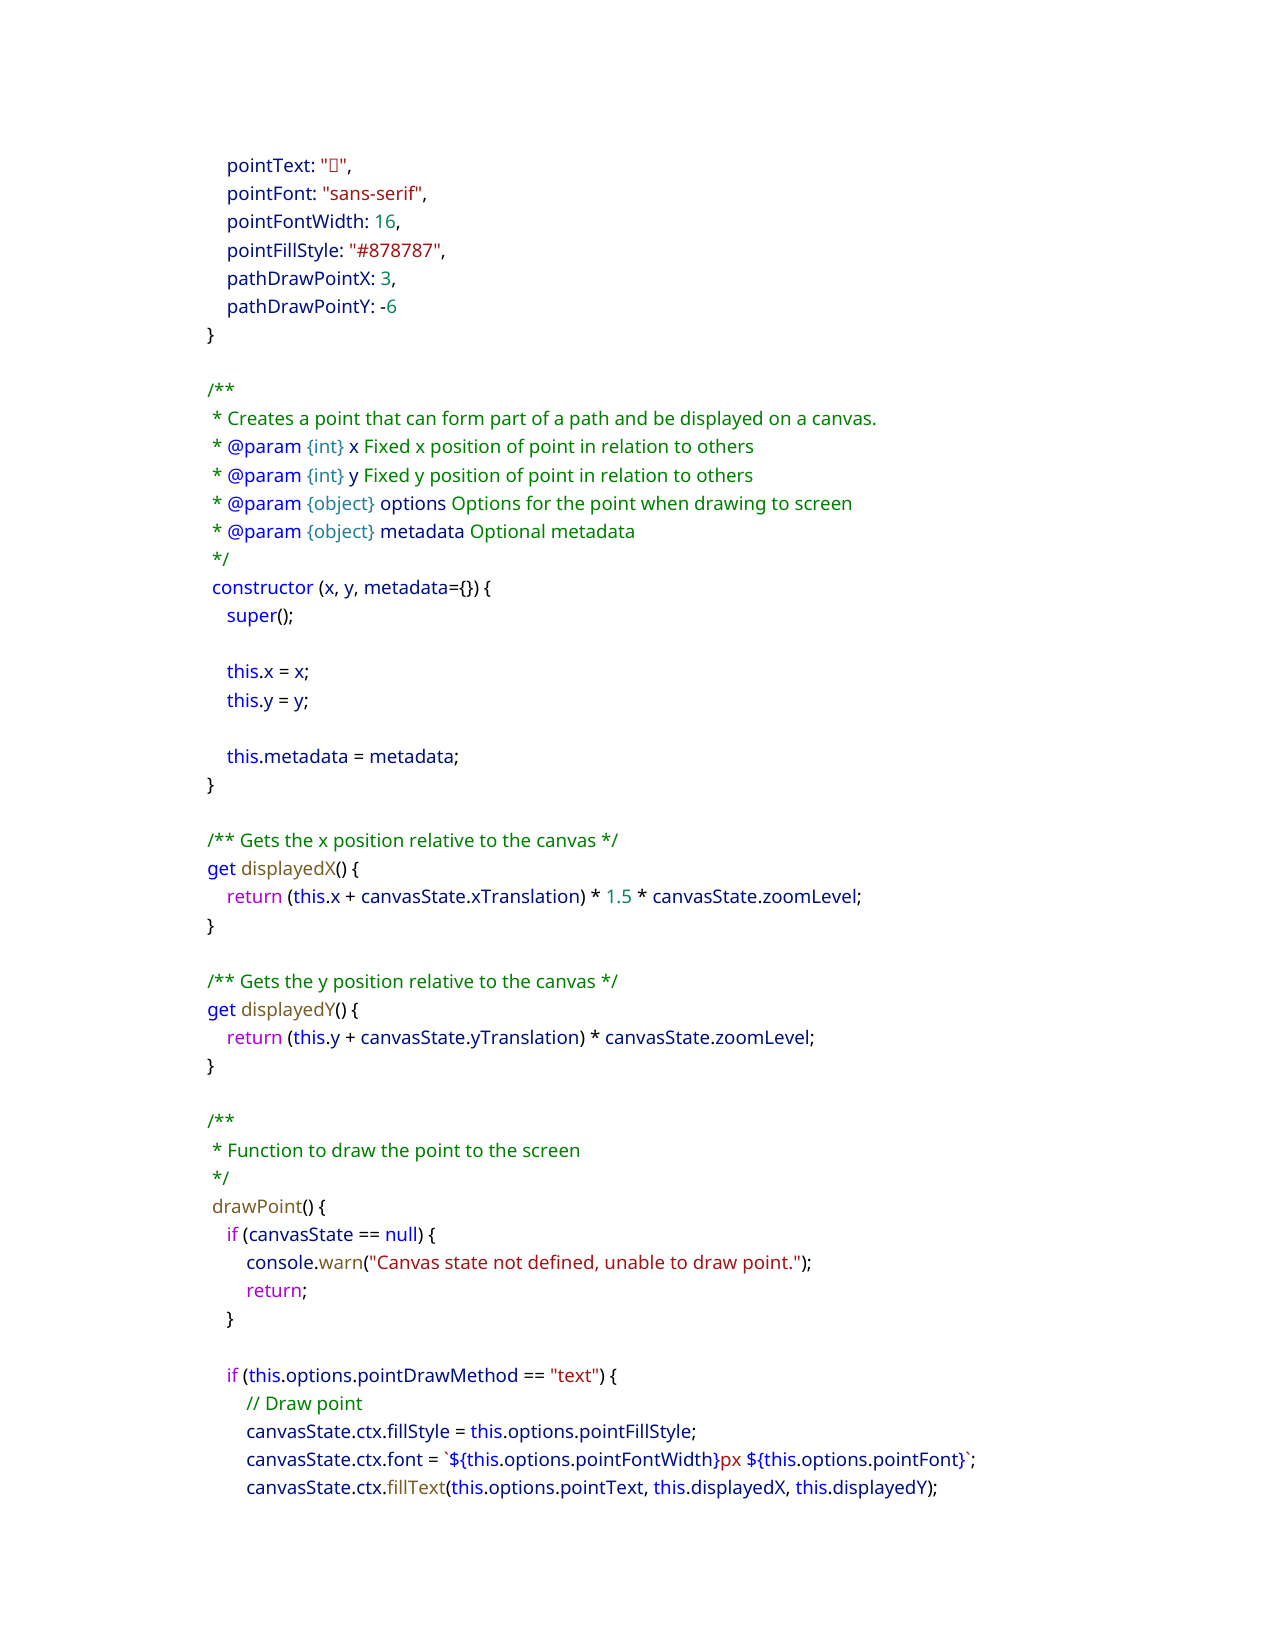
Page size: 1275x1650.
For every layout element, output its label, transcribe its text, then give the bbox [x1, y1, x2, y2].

text * @param {int} y Fixed y position of point in relation to others [187, 459, 1087, 487]
text */ [187, 1162, 1087, 1191]
text canvasState.ctx.font = `${this.options.pointFontWidth}px ${this.options.pointFont}`; [187, 1444, 1087, 1472]
text canvasState.ctx.fillStyle = this.options.pointFillStyle; [187, 1416, 1087, 1444]
text /** Gets the y position relative to the canvas */ [187, 966, 1087, 994]
text * Creates a point that can form part of a path and be displayed on a canvas. [187, 403, 1087, 431]
text if (canvasState == null) { [187, 1219, 1087, 1247]
text canvasState.ctx.fillText(this.options.pointText, this.displayedX, this.displayedY); [187, 1472, 1087, 1500]
text * Function to draw the point to the screen [187, 1134, 1087, 1162]
text } [187, 1303, 1087, 1331]
text this.x = x; [187, 656, 1087, 684]
text return (this.x + canvasState.xTranslation) * 1.5 * canvasState.zoomLevel; [187, 881, 1087, 909]
text get displayedX() { [187, 853, 1087, 881]
text pointText: "📍", [187, 150, 1087, 178]
text /** [187, 375, 1087, 403]
text pathDrawPointX: 3, [187, 262, 1087, 291]
text } [187, 769, 1087, 797]
text */ [187, 544, 1087, 572]
text drawPoint() { [187, 1191, 1087, 1219]
text this.metadata = metadata; [187, 741, 1087, 769]
text } [187, 1050, 1087, 1078]
text } [187, 909, 1087, 937]
text * @param {object} metadata Optional metadata [187, 516, 1087, 544]
text /** [187, 1106, 1087, 1134]
text if (this.options.pointDrawMethod == "text") { [187, 1359, 1087, 1387]
text constructor (x, y, metadata={}) { [187, 572, 1087, 600]
text * @param {int} x Fixed x position of point in relation to others [187, 431, 1087, 459]
text return (this.y + canvasState.yTranslation) * canvasState.zoomLevel; [187, 1022, 1087, 1050]
text pointFontWidth: 16, [187, 206, 1087, 234]
text /** Gets the x position relative to the canvas */ [187, 825, 1087, 853]
text pathDrawPointY: -6 [187, 291, 1087, 319]
text pointFillStyle: "#878787", [187, 234, 1087, 262]
text super(); [187, 600, 1087, 628]
text } [187, 319, 1087, 347]
text return; [187, 1275, 1087, 1303]
text get displayedY() { [187, 994, 1087, 1022]
text * @param {object} options Options for the point when drawing to screen [187, 487, 1087, 516]
text pointFont: "sans-serif", [187, 178, 1087, 206]
text this.y = y; [187, 684, 1087, 712]
text console.warn("Canvas state not defined, unable to draw point."); [187, 1247, 1087, 1275]
text // Draw point [187, 1387, 1087, 1416]
